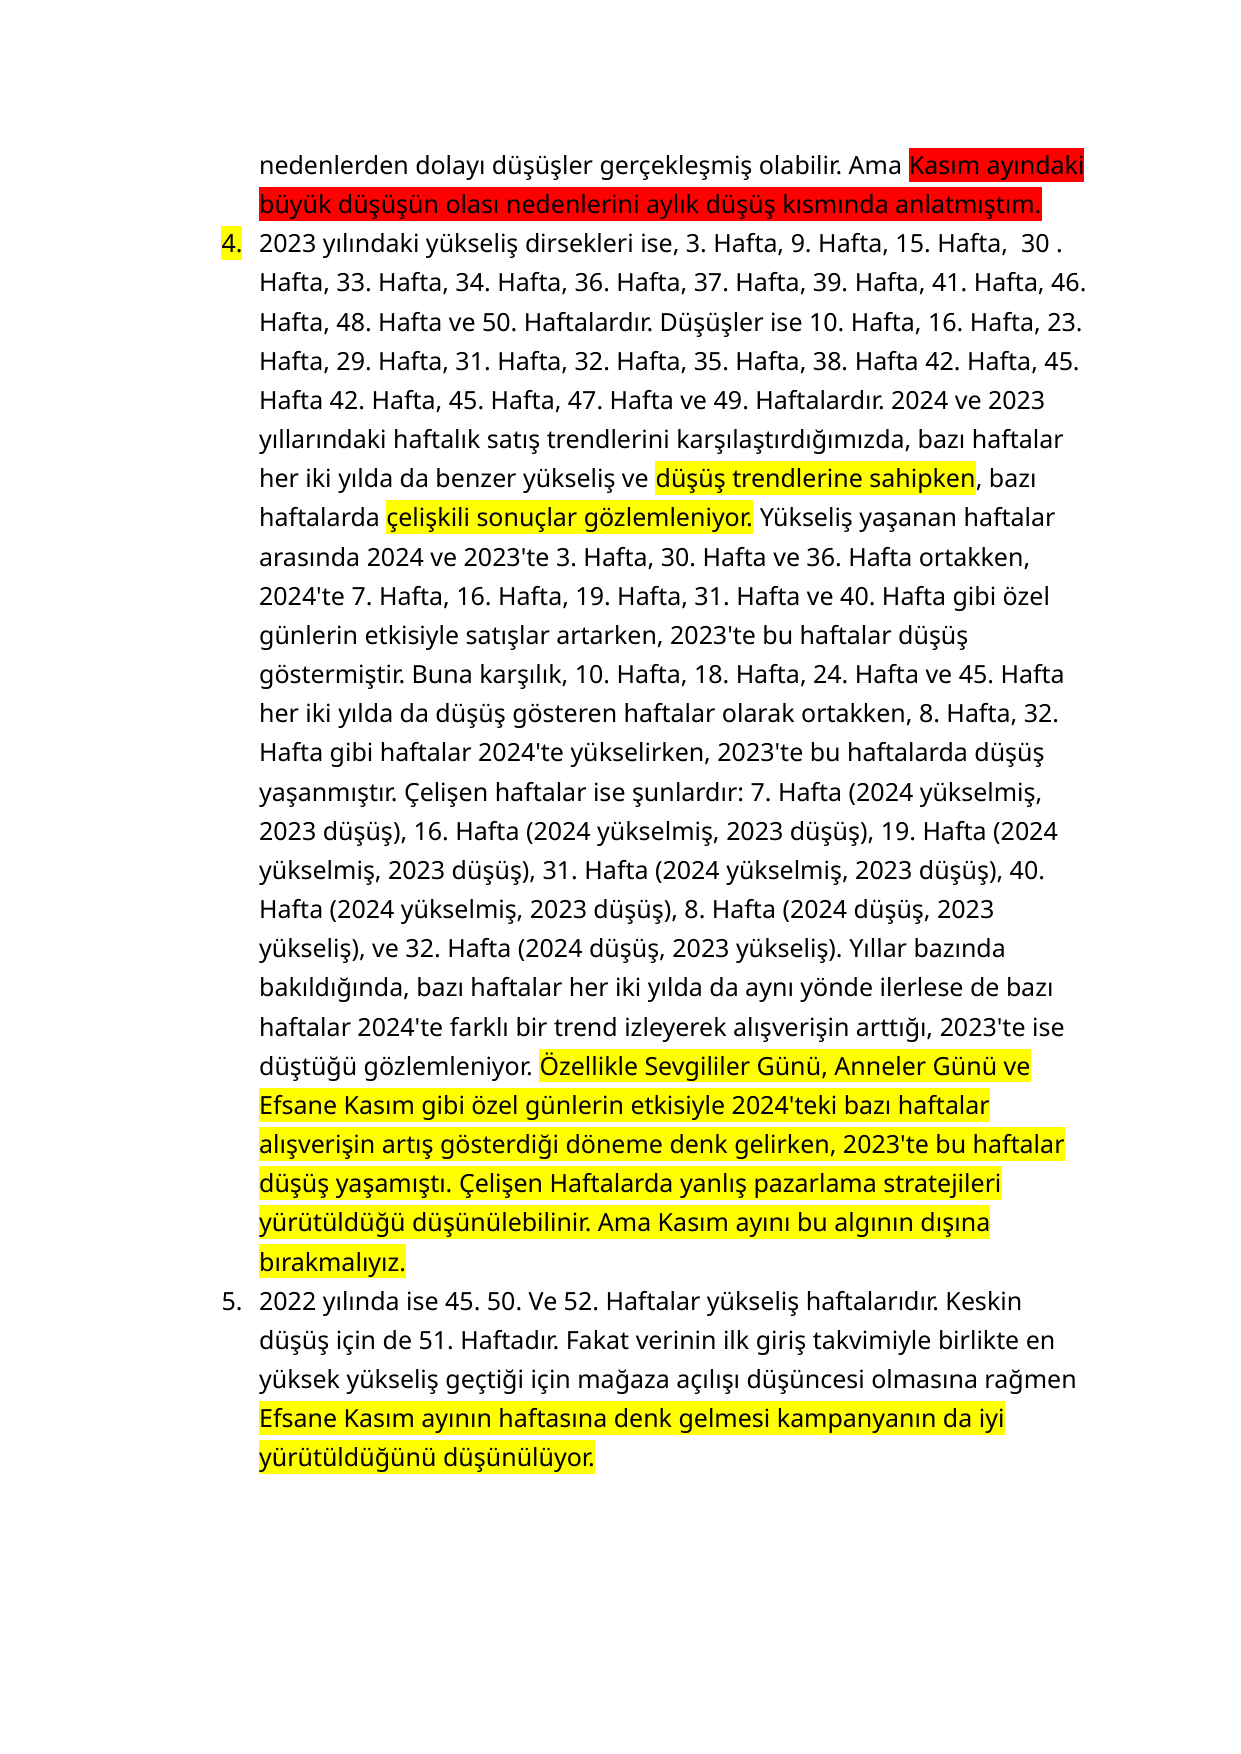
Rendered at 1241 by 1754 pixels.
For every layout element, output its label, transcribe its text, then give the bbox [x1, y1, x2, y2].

list 2022 yılında ise 45. 50. Ve 52. Haftalar yükseliş haftalarıdır. Keskin düşüş için de 51. Haftadır. Fakat verinin ilk giriş takvimiyle birlikte en yüksek yükseliş geçtiği için mağaza açılışı düşüncesi olmasına rağmen Efsane Kasım ayının haftasına denk gelmesi kampanyanın da iyi yürütüldüğünü düşünülüyor. [221, 1283, 1093, 1474]
list 2023 yılındaki yükseliş dirsekleri ise, 3. Hafta, 9. Hafta, 15. Hafta, 30 . Hafta, 33. Hafta, 34. Hafta, 36. Hafta, 37. Hafta, 39. Hafta, 41. Hafta, 46. Hafta, 48. Hafta ve 50. Haftalardır. Düşüşler ise 10. Hafta, 16. Hafta, 23. Hafta, 29. Hafta, 31. Hafta, 32. Hafta, 35. Hafta, 38. Hafta 42. Hafta, 45. Hafta 42. Hafta, 45. Hafta, 47. Hafta ve 49. Haftalardır. 2024 ve 2023 yıllarındaki haftalık satış trendlerini karşılaştırdığımızda, bazı haftalar her iki yılda da benzer yükseliş ve düşüş trendlerine sahipken, bazı haftalarda çelişkili sonuçlar gözlemleniyor. Yükseliş yaşanan haftalar arasında 2024 ve 2023'te 3. Hafta, 30. Hafta ve 36. Hafta ortakken, 2024'te 7. Hafta, 16. Hafta, 19. Hafta, 31. Hafta ve 40. Hafta gibi özel günlerin etkisiyle satışlar artarken, 2023'te bu haftalar düşüş göstermiştir. Buna karşılık, 10. Hafta, 18. Hafta, 24. Hafta ve 45. Hafta her iki yılda da düşüş gösteren haftalar olarak ortakken, 8. Hafta, 32. Hafta gibi haftalar 2024'te yükselirken, 2023'te bu haftalarda düşüş yaşanmıştır. Çelişen haftalar ise şunlardır: 7. Hafta (2024 yükselmiş, 2023 düşüş), 16. Hafta (2024 yükselmiş, 2023 düşüş), 19. Hafta (2024 yükselmiş, 2023 düşüş), 31. Hafta (2024 yükselmiş, 2023 düşüş), 40. Hafta (2024 yükselmiş, 2023 düşüş), 8. Hafta (2024 düşüş, 2023 yükseliş), ve 32. Hafta (2024 düşüş, 2023 yükseliş). Yıllar bazında bakıldığında, bazı haftalar her iki yılda da aynı yönde ilerlese de bazı haftalar 2024'te farklı bir trend izleyerek alışverişin arttığı, 2023'te ise düştüğü gözlemleniyor. Özellikle Sevgililer Günü, Anneler Günü ve Efsane Kasım gibi özel günlerin etkisiyle 2024'teki bazı haftalar alışverişin artış gösterdiği döneme denk gelirken, 2023'te bu haftalar düşüş yaşamıştı. Çelişen Haftalarda yanlış pazarlama stratejileri yürütüldüğü düşünülebilinir. Ama Kasım ayını bu algının dışına bırakmalıyız. [221, 226, 1093, 1278]
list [221, 148, 1093, 221]
